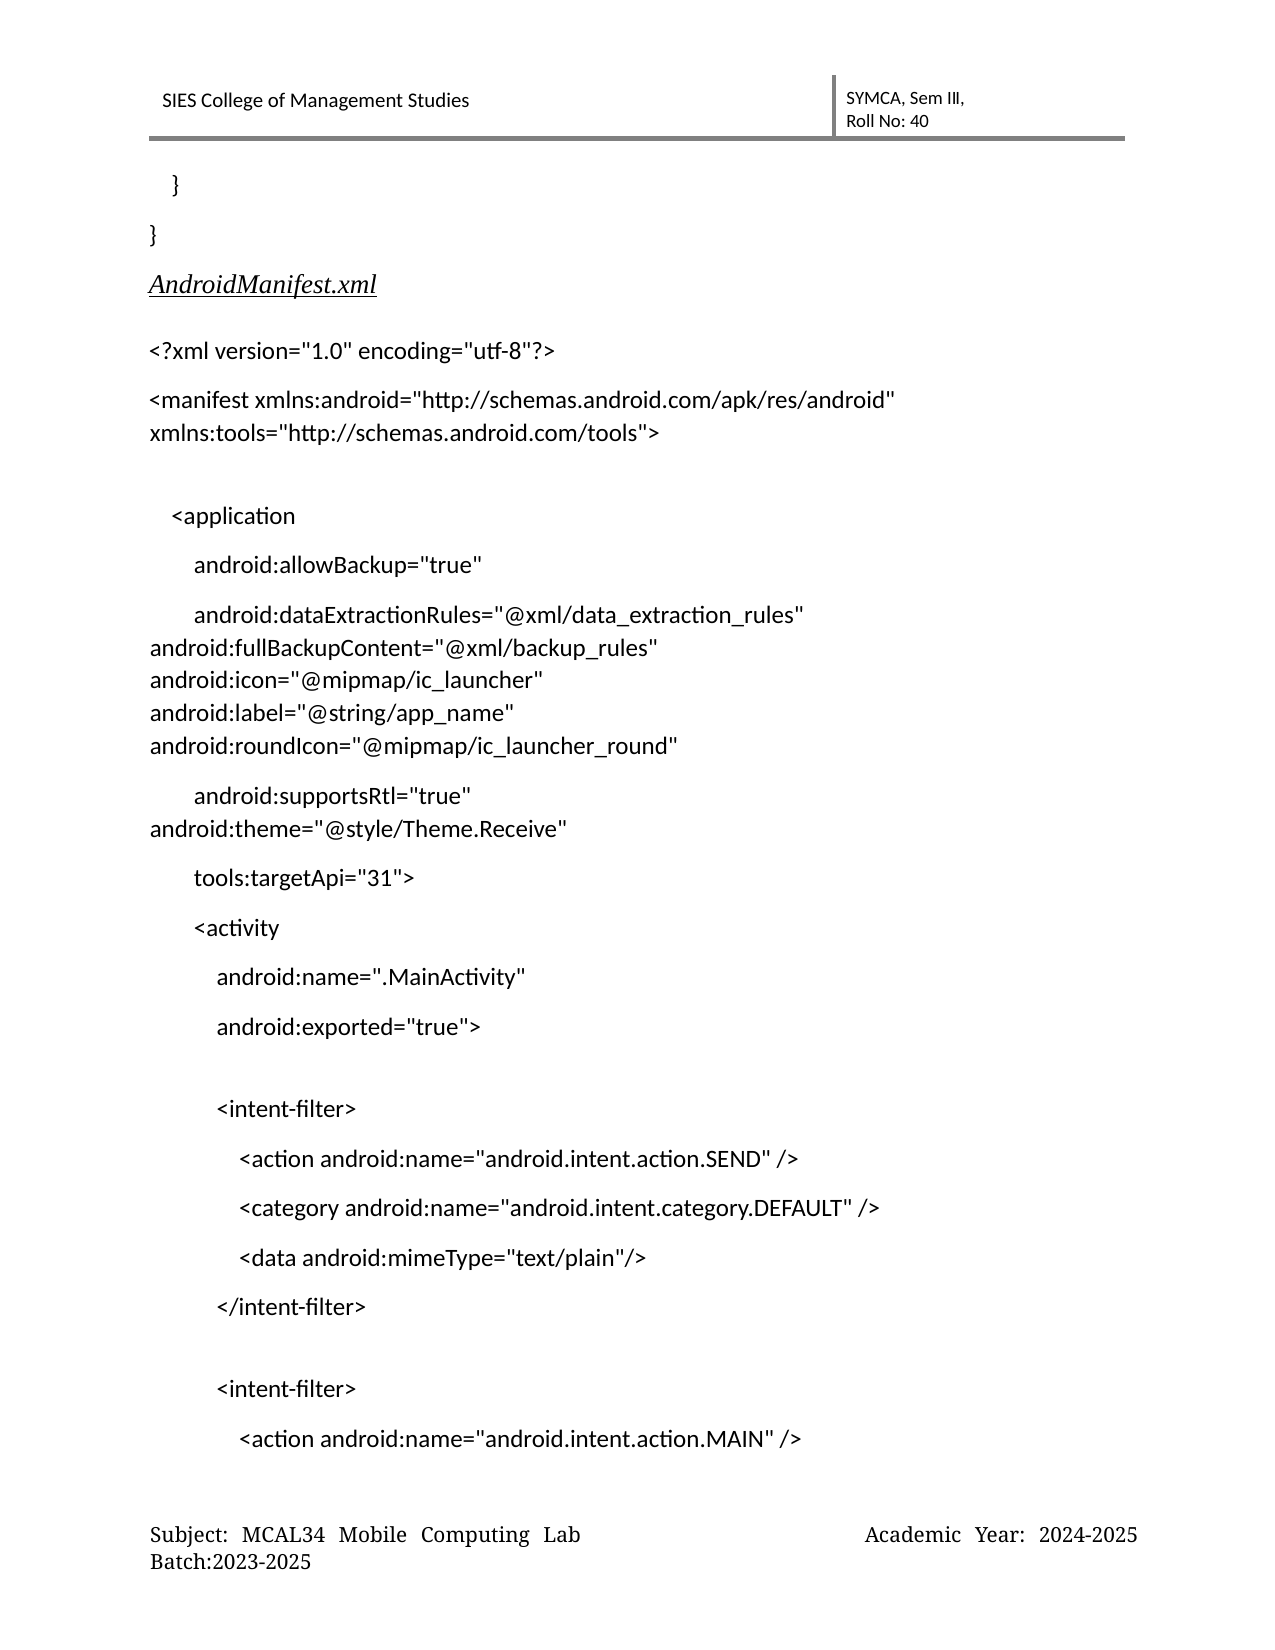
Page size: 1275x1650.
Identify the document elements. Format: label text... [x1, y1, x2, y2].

text <?xml version="1.0" encoding="utf-8"?> [148, 335, 934, 366]
text <category android:name="android.intent.category.DEFAULT" /> [148, 1192, 934, 1223]
text android:dataExtractionRules="@xml/data_extraction_rules" android:fullBackupContent="@xml/backup_rules" android:icon="@mipmap/ic_launcher" android:label="@string/app_name" android:roundIcon="@mipmap/ic_launcher_round" [148, 599, 934, 761]
text <application [148, 500, 934, 530]
text } [148, 219, 934, 250]
text <data android:mimeType="text/plain"/> [148, 1242, 934, 1272]
text tools:targetApi="31"> [148, 862, 934, 893]
text android:name=".MainActivity" [148, 961, 934, 992]
text android:allowBackup="true" [148, 549, 934, 580]
text } [148, 170, 934, 200]
text </intent-filter> [148, 1291, 934, 1322]
text <intent-filter> [148, 1373, 934, 1404]
text <action android:name="android.intent.action.MAIN" /> [148, 1423, 934, 1453]
text android:supportsRtl="true" android:theme="@style/Theme.Receive" [148, 780, 898, 843]
text <manifest xmlns:android="http://schemas.android.com/apk/res/android" xmlns:tools="http://schemas.android.com/tools"> [148, 384, 934, 448]
text <action android:name="android.intent.action.SEND" /> [148, 1143, 934, 1173]
text <intent-filter> [148, 1093, 934, 1124]
subtitle AndroidManifest.xml [148, 269, 484, 300]
text android:exported="true"> [148, 1011, 934, 1041]
text <activity [148, 912, 934, 942]
